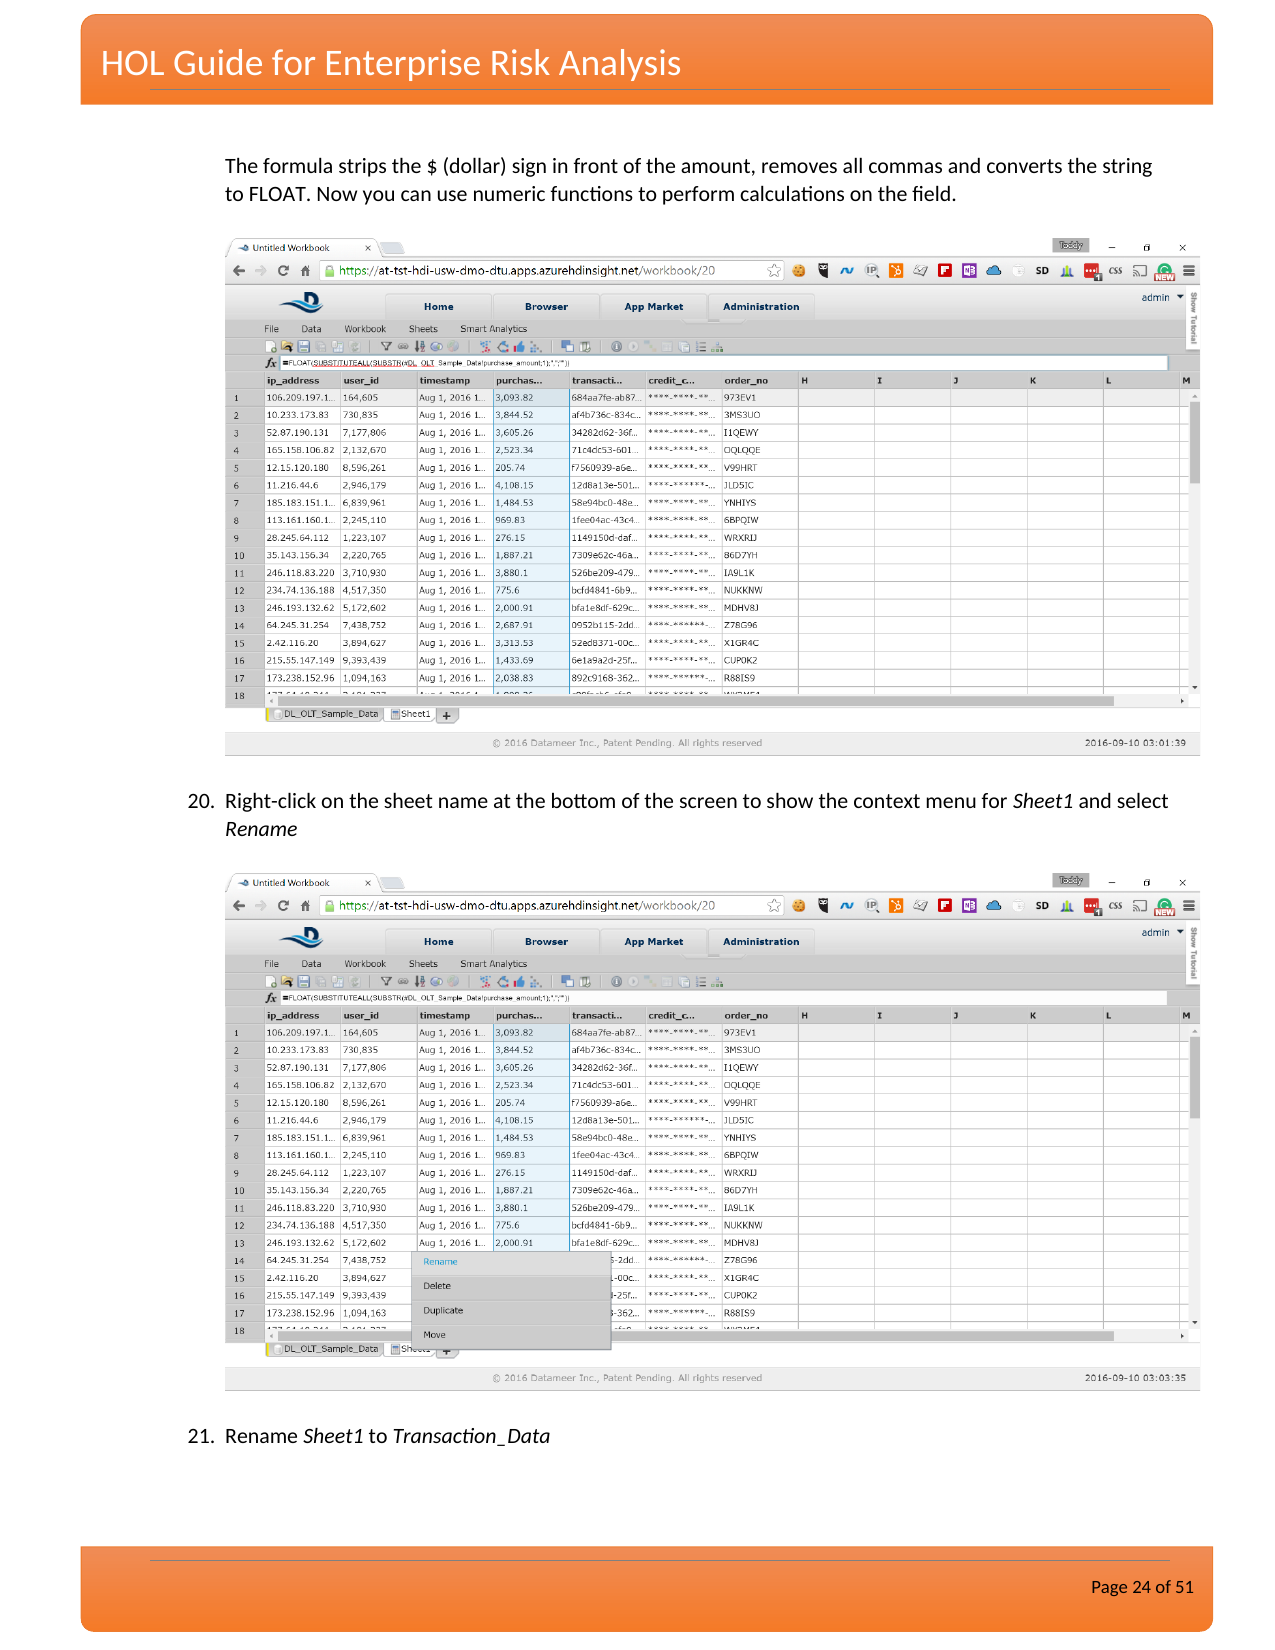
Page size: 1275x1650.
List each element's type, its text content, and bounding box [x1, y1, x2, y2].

picture [225, 873, 1200, 1391]
list Right-click on the sheet name at the bottom of the screen to show the context menu for Sheet1 and select Rename [187, 787, 1170, 842]
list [187, 123, 1170, 207]
picture [225, 238, 1200, 756]
list Rename Sheet1 to Transaction_Data [187, 1422, 1170, 1448]
